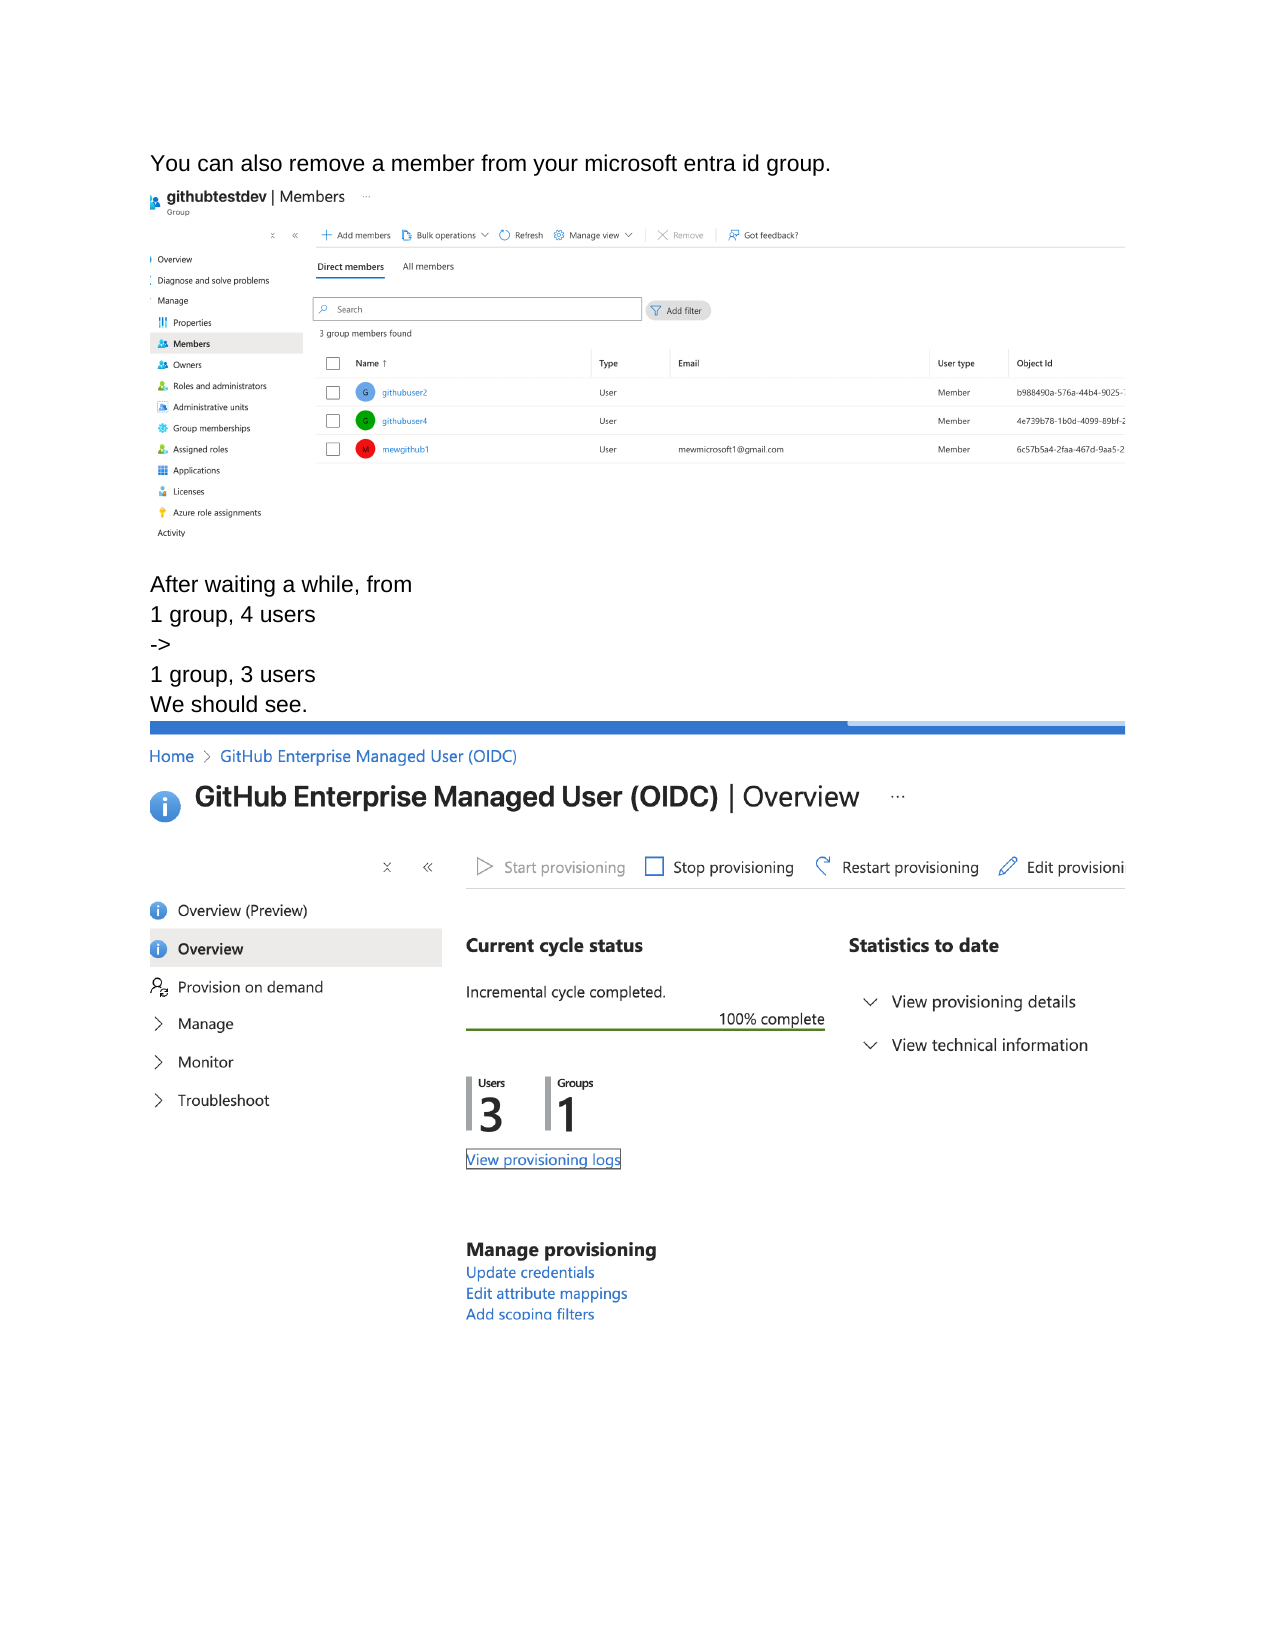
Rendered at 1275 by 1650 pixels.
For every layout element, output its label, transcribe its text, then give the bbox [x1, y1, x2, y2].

text -> [150, 631, 1125, 657]
picture [150, 180, 1125, 537]
text You can also remove a member from your microsoft entra id group. [150, 150, 1125, 180]
text After waiting a while, from [150, 571, 1125, 597]
text 1 group, 3 users [150, 661, 1125, 687]
text We should see. [150, 691, 1125, 718]
picture [150, 721, 1125, 1320]
text 1 group, 4 users [150, 601, 1125, 627]
